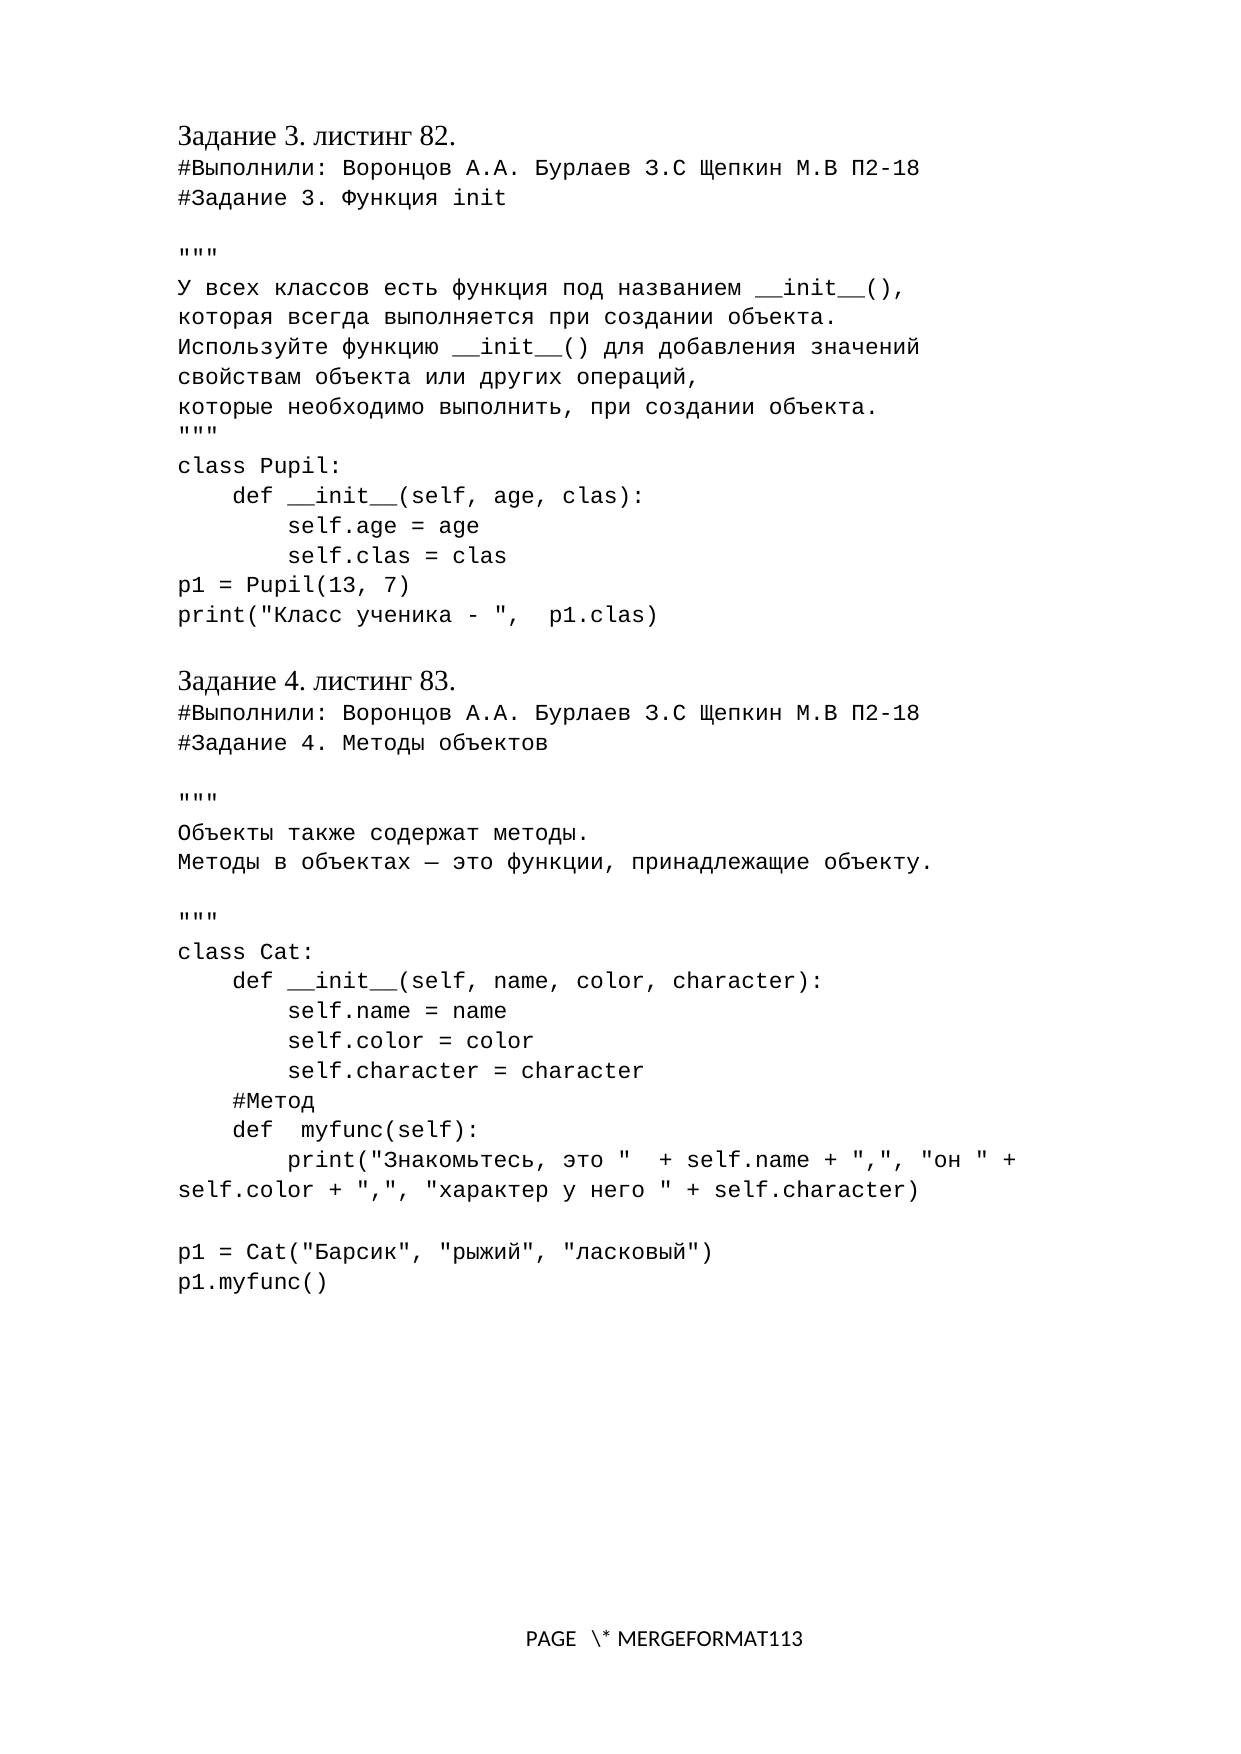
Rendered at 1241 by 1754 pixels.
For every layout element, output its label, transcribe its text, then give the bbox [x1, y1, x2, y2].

text self.character = character [177, 1059, 1152, 1085]
text Используйте функцию __init__() для добавления значений [177, 335, 1152, 361]
text p1.myfunc() [177, 1270, 1152, 1296]
text свойствам объекта или других операций, [177, 365, 1152, 391]
text """ [177, 425, 1152, 451]
text #Задание 4. Методы объектов [177, 731, 1152, 757]
text """ [177, 246, 1152, 272]
text p1 = Pupil(13, 7) [177, 574, 1152, 600]
text #Задание 3. Функция init [177, 186, 1152, 212]
text которые необходимо выполнить, при создании объекта. [177, 395, 1152, 421]
text #Выполнили: Воронцов А.А. Бурлаев З.С Щепкин М.В П2-18 [177, 157, 1152, 183]
text Задание 4. листинг 83. [177, 663, 1152, 697]
text У всех классов есть функция под названием __init__(), [177, 276, 1152, 302]
text self.clas = clas [177, 544, 1152, 570]
text #Выполнили: Воронцов А.А. Бурлаев З.С Щепкин М.В П2-18 [177, 702, 1152, 728]
text def myfunc(self): [177, 1119, 1152, 1145]
text Задание 3. листинг 82. [177, 118, 1152, 152]
text p1 = Cat("Барсик", "рыжий", "ласковый") [177, 1240, 1152, 1266]
text self.age = age [177, 514, 1152, 540]
text Объекты также содержат методы. [177, 821, 1152, 847]
text """ [177, 791, 1152, 817]
text которая всегда выполняется при создании объекта. [177, 306, 1152, 332]
text Методы в объектах — это функции, принадлежащие объекту. [177, 851, 1152, 877]
text def __init__(self, age, clas): [177, 484, 1152, 510]
text class Pupil: [177, 454, 1152, 481]
text print("Класс ученика - ", p1.clas) [177, 603, 1152, 629]
text self.color = color [177, 1029, 1152, 1055]
text print("Знакомьтесь, это " + self.name + ",", "он " + self.color + ",", "характер у него " + self.character) [177, 1148, 1152, 1204]
text class Cat: [177, 940, 1152, 966]
text def __init__(self, name, color, character): [177, 970, 1152, 996]
text self.name = name [177, 999, 1152, 1026]
text #Метод [177, 1089, 1152, 1115]
text """ [177, 910, 1152, 936]
